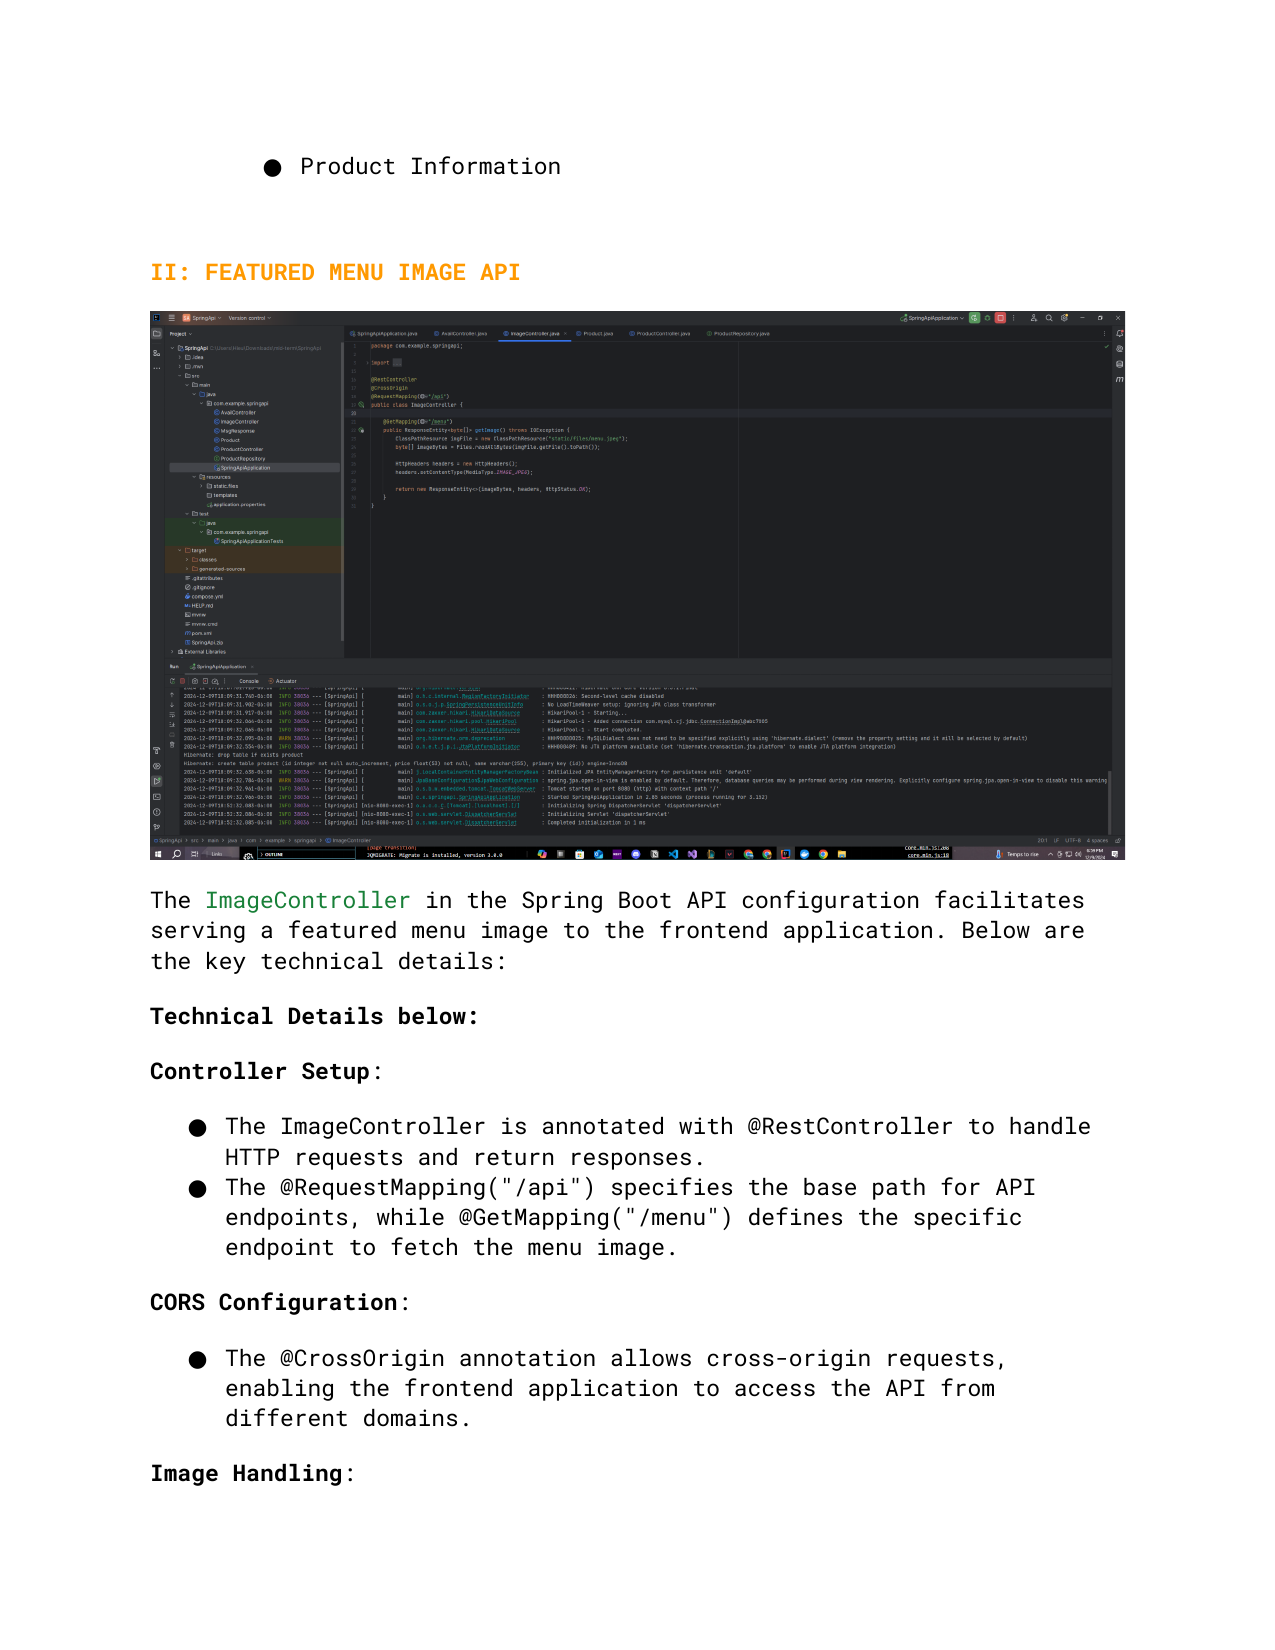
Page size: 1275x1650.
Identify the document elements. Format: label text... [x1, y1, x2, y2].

subtitle Technical Details below: [150, 1000, 1125, 1031]
list The @RequestMapping("/api") specifies the base path for API endpoints, while @GetMapping("/menu") defines the specific endpoint to fetch the menu image. [187, 1171, 1125, 1262]
text CORS Configuration: [150, 1287, 1125, 1317]
text II: FEATURED MENU IMAGE API [150, 257, 1125, 287]
text Controller Setup: [150, 1056, 1125, 1086]
list The @CrossOrigin annotation allows cross-origin requests, enabling the frontend application to access the API from different domains. [187, 1342, 1125, 1433]
list The ImageController is annotated with @RestController to handle HTTP requests and return responses. [187, 1111, 1125, 1171]
picture [150, 311, 1125, 860]
list Product Information [262, 150, 1125, 180]
text Image Handling: [150, 1458, 1125, 1488]
text The ImageController in the Spring Boot API configuration facilitates serving a featured menu image to the frontend application. Below are the key technical details: [150, 885, 1125, 975]
